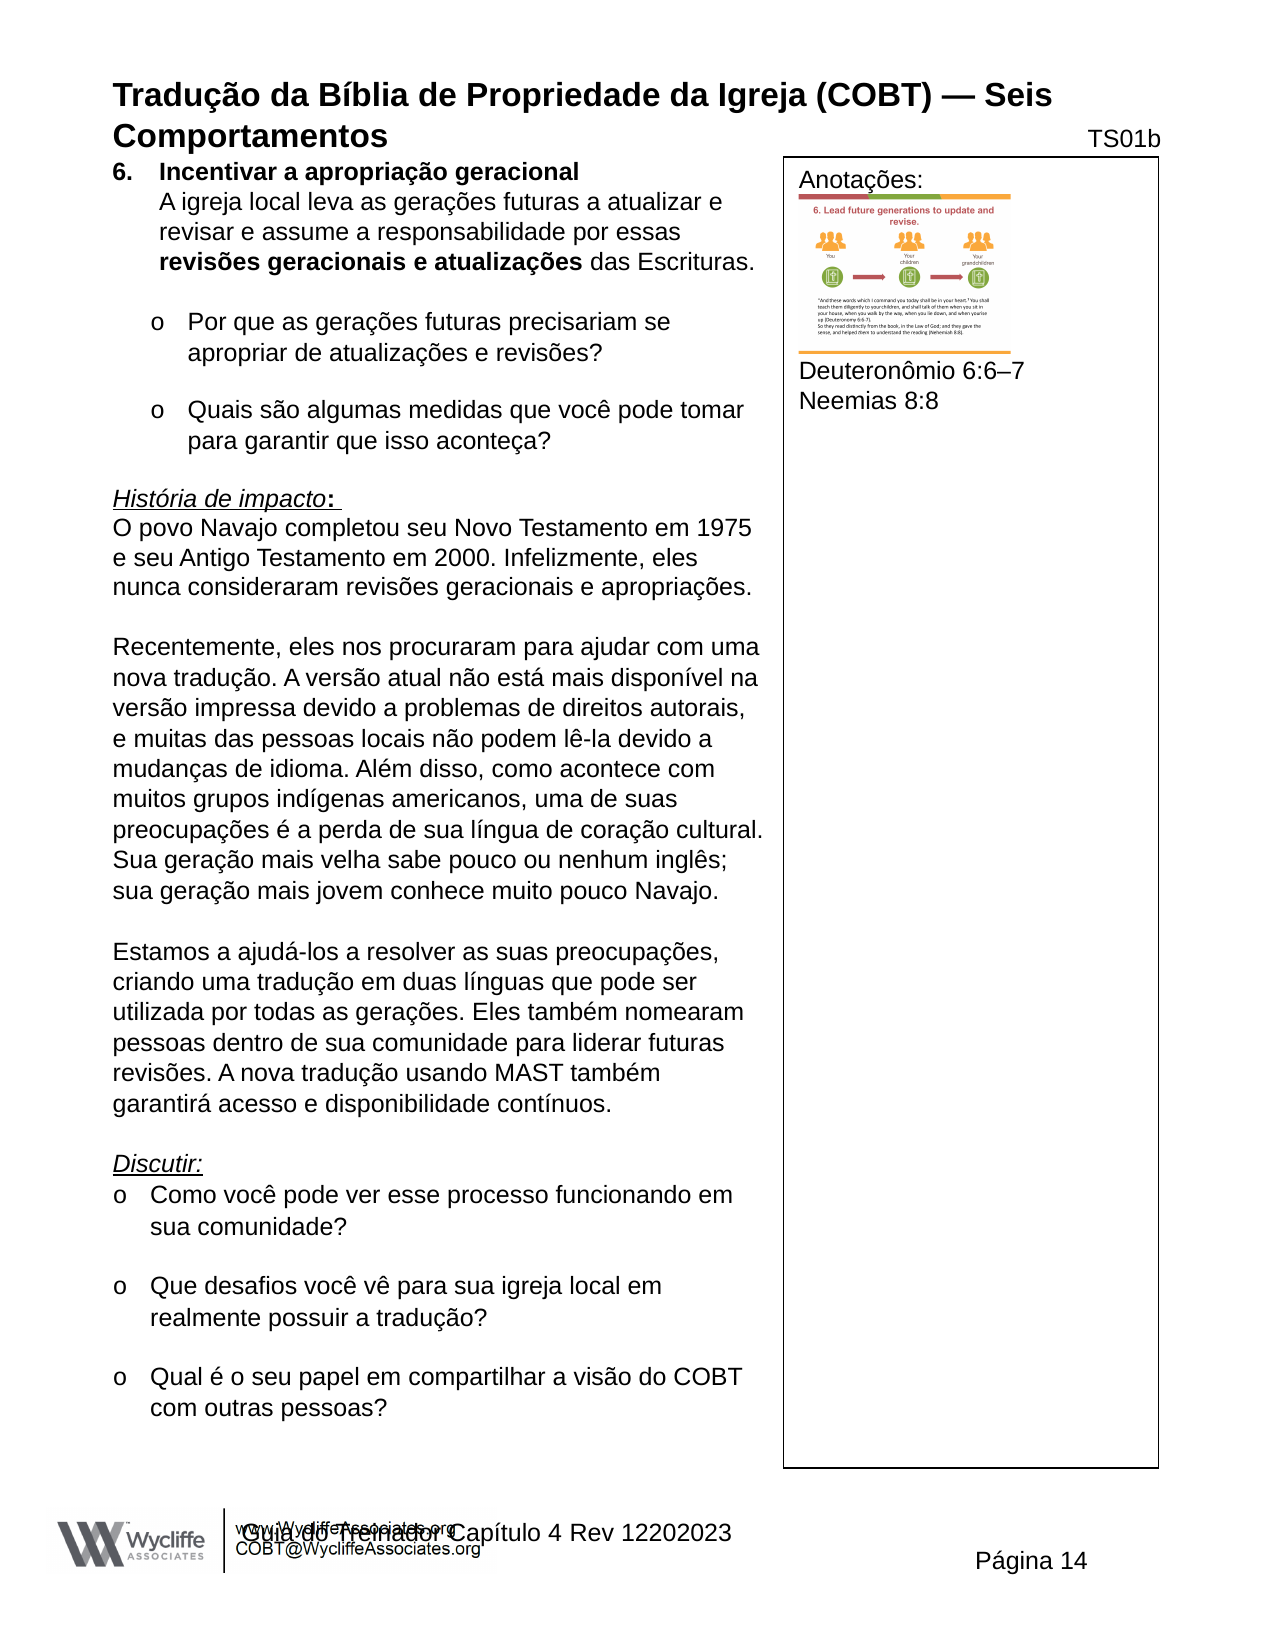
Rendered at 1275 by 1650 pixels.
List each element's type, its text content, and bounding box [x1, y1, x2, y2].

picture [798, 194, 1011, 354]
list Que desafios você vê para sua igreja local em realmente possuir a tradução? [112, 1271, 783, 1331]
text História de impacto: [112, 483, 783, 512]
text A igreja local leva as gerações futuras a atualizar e revisar e assume a responsabilidade por essas revisões geracionais e atualizações das Escrituras. [159, 187, 783, 276]
list Como você pode ver esse processo funcionando em sua comunidade? [112, 1180, 783, 1240]
text O povo Navajo completou seu Novo Testamento em 1975 e seu Antigo Testamento em 2000. Infelizmente, eles nunca consideraram revisões geracionais e apropriações. [112, 513, 783, 601]
picture [45, 1507, 498, 1574]
list Por que as gerações futuras precisariam se apropriar de atualizações e revisões? [150, 307, 783, 366]
list Quais são algumas medidas que você pode tomar para garantir que isso aconteça? [150, 395, 783, 455]
text Recentemente, eles nos procuraram para ajudar com uma nova tradução. A versão atual não está mais disponível na versão impressa devido a problemas de direitos autorais, e muitas das pessoas locais não podem lê-la devido a mudanças de idioma. Além disso, como acontece com muitos grupos indígenas americanos, uma de suas preocupações é a perda de sua língua de coração cultural. Sua geração mais velha sabe pouco ou nenhum inglês; sua geração mais jovem conhece muito pouco Navajo. [112, 632, 783, 904]
text Estamos a ajudá-los a resolver as suas preocupações, criando uma tradução em duas línguas que pode ser utilizada por todas as gerações. Eles também nomearam pessoas dentro de sua comunidade para liderar futuras revisões. A nova tradução usando MAST também garantirá acesso e disponibilidade contínuos. [112, 936, 783, 1117]
list Qual é o seu papel em compartilhar a visão do COBT com outras pessoas? [112, 1362, 783, 1422]
list Incentivar a apropriação geracional [112, 157, 783, 186]
text Discutir: [112, 1149, 783, 1178]
